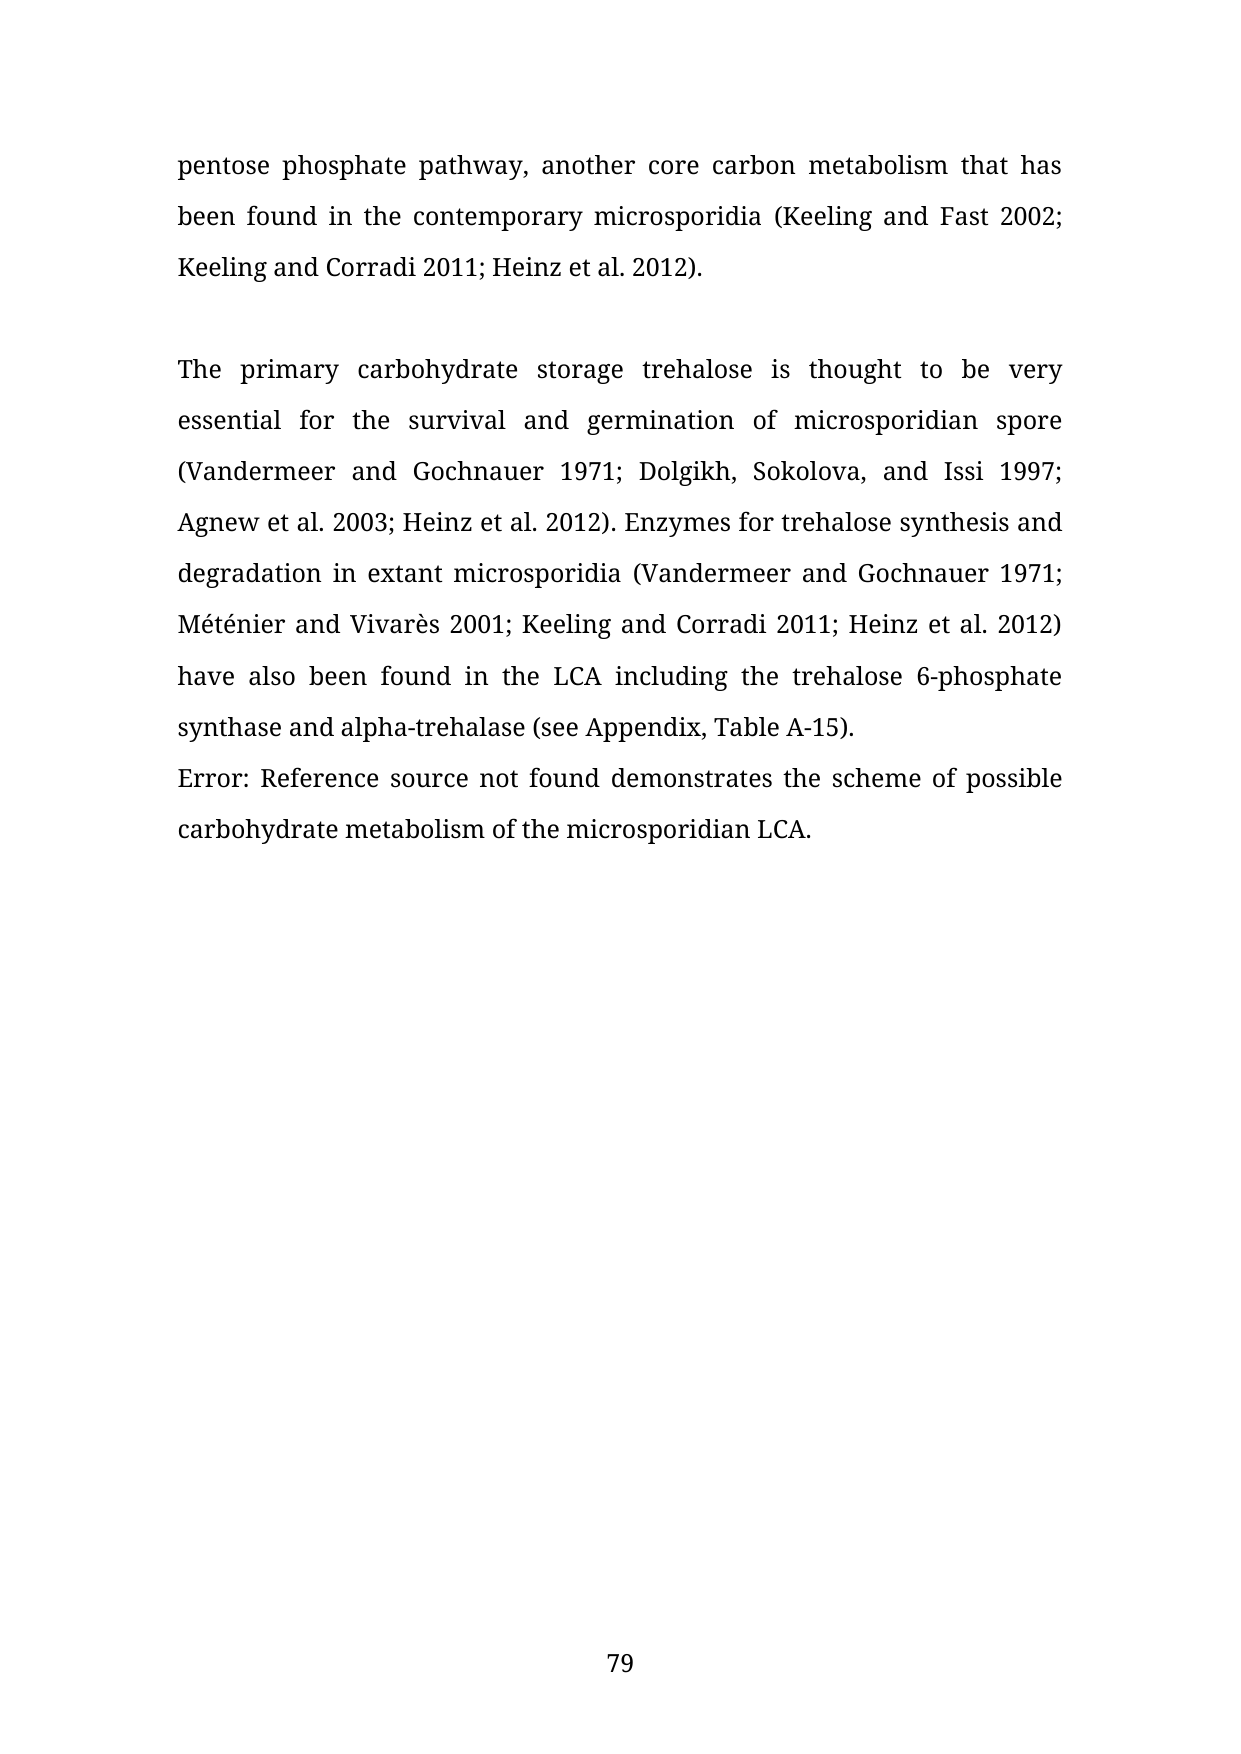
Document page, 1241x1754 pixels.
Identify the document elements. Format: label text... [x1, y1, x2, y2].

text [177, 148, 1063, 284]
